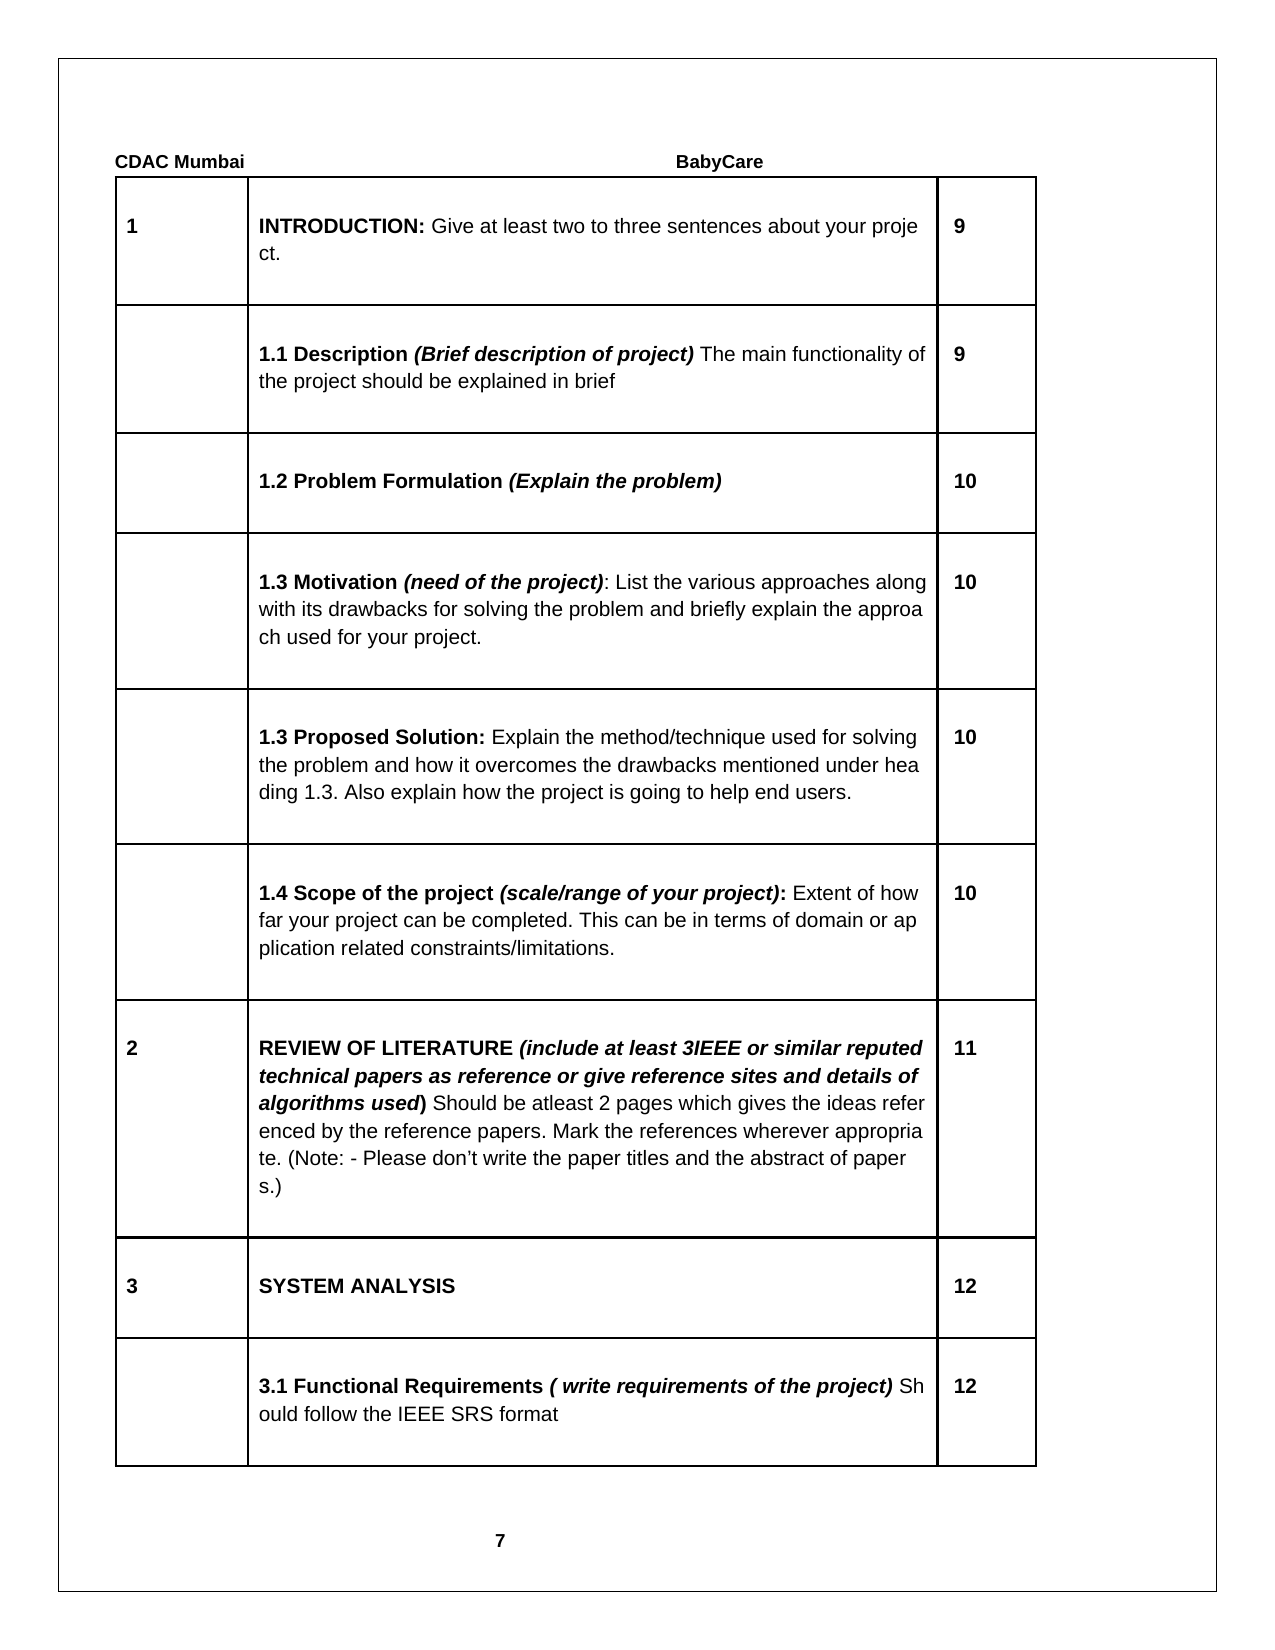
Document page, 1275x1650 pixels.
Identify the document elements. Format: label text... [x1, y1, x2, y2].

table_cell 11 [939, 1001, 1035, 1236]
table_cell 10 [939, 534, 1035, 688]
table_cell 10 [939, 434, 1035, 532]
table_cell 10 [939, 690, 1035, 843]
table_cell [117, 1339, 247, 1465]
table_cell 2 [117, 1001, 247, 1236]
table_cell 1.3 Proposed Solution: Explain the method/technique used for solving the problem and how it overcomes the drawbacks mentioned under heading 1.3. Also explain how the project is going to help end users. [249, 690, 936, 843]
table_cell 10 [939, 845, 1035, 998]
table_cell 1.4 Scope of the project (scale/range of your project): Extent of how far your project can be completed. This can be in terms of domain or application related constraints/limitations. [249, 845, 936, 998]
table_cell 9 [939, 306, 1035, 432]
table_cell 12 [939, 1239, 1035, 1337]
table_cell REVIEW OF LITERATURE (include at least 3IEEE or similar reputed technical papers as reference or give reference sites and details of algorithms used) Should be atleast 2 pages which gives the ideas referenced by the reference papers. Mark the references wherever appropriate. (Note: - Please don’t write the paper titles and the abstract of papers.) [249, 1001, 936, 1236]
table_cell [117, 690, 247, 843]
table_cell [117, 845, 247, 998]
table_cell INTRODUCTION: Give at least two to three sentences about your project. [249, 178, 936, 304]
table_cell 1.1 Description (Brief description of project) The main functionality of the project should be explained in brief [249, 306, 936, 432]
table_cell [117, 434, 247, 532]
table_cell 3.1 Functional Requirements ( write requirements of the project) Should follow the IEEE SRS format [249, 1339, 936, 1465]
table_cell SYSTEM ANALYSIS [249, 1239, 936, 1337]
table_cell [117, 306, 247, 432]
table_cell 1.2 Problem Formulation (Explain the problem) [249, 434, 936, 532]
table_cell 3 [117, 1239, 247, 1337]
table_cell 1 [117, 178, 247, 304]
table_cell 12 [939, 1339, 1035, 1465]
table_cell 9 [939, 178, 1035, 304]
table_cell 1.3 Motivation (need of the project): List the various approaches along with its drawbacks for solving the problem and briefly explain the approach used for your project. [249, 534, 936, 688]
table_cell [117, 534, 247, 688]
